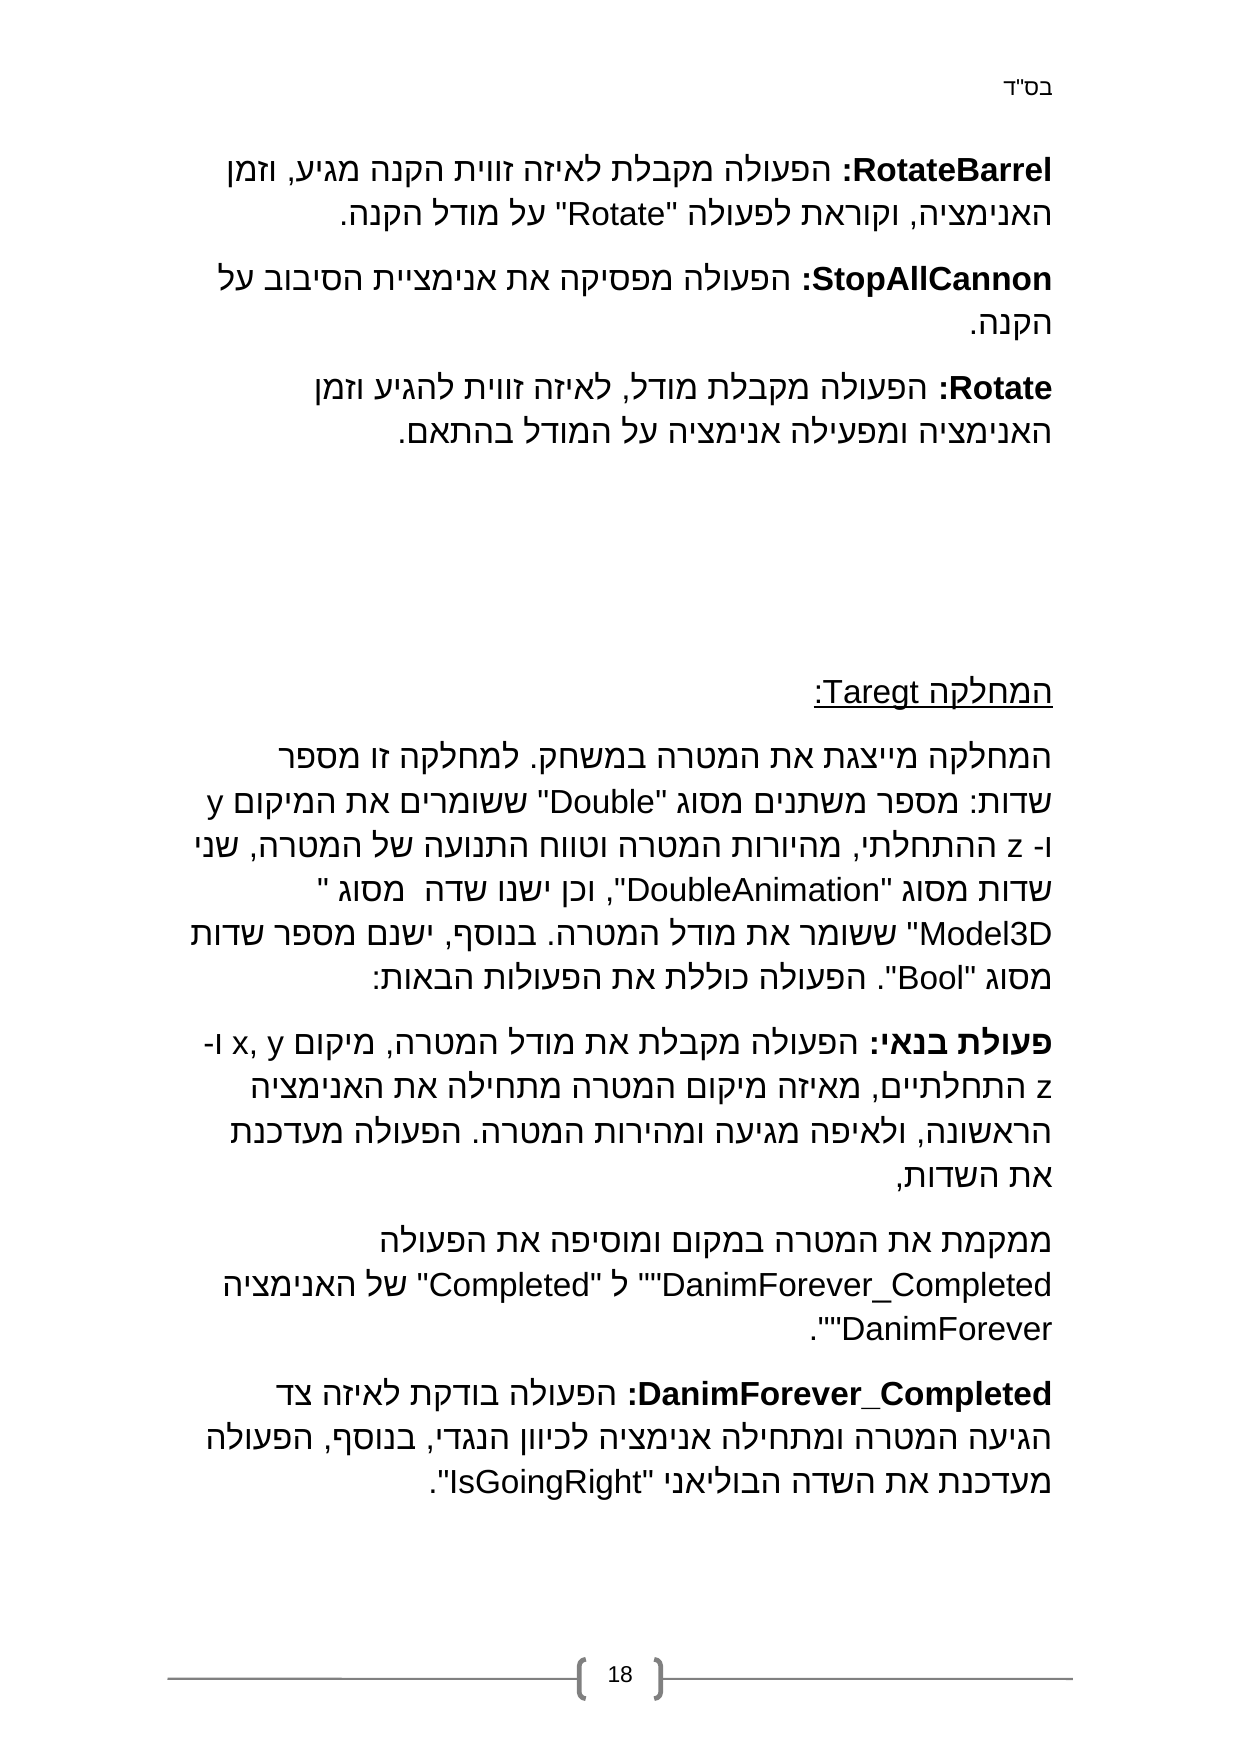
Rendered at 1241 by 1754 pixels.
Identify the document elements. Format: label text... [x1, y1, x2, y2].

text RotateBarrel: הפעולה מקבלת לאיזה זווית הקנה מגיע, וזמן האנימציה, וקוראת לפעולה "Rotate" על מודל הקנה. [187, 150, 1053, 233]
text StopAllCannon: הפעולה מפסיקה את אנימציית הסיבוב על הקנה. [187, 259, 1053, 342]
text המחלקה Taregt: [187, 672, 1053, 711]
text ממקמת את המטרה במקום ומוסיפה את הפעולה DanimForever_Completed"" ל "Completed" של האנימציה DanimForever"". [187, 1221, 1053, 1348]
text DanimForever_Completed: הפעולה בודקת לאיזה צד הגיעה המטרה ומתחילה אנימציה לכיוון הנגדי, בנוסף, הפעולה מעדכנת את השדה הבוליאני "IsGoingRight". [187, 1374, 1053, 1501]
text המחלקה מייצגת את המטרה במשחק. למחלקה זו מספר שדות: מספר משתנים מסוג "Double" ששומרים את המיקום y ו- z ההתחלתי, מהיורות המטרה וטווח התנועה של המטרה, שני שדות מסוג "DoubleAnimation", וכן ישנו שדה מסוג "Model3D" ששומר את מודל המטרה. בנוסף, ישנם מספר שדות מסוג "Bool". הפעולה כוללת את הפעולות הבאות: [187, 737, 1053, 997]
text Rotate: הפעולה מקבלת מודל, לאיזה זווית להגיע וזמן האנימציה ומפעילה אנימציה על המודל בהתאם. [187, 368, 1053, 451]
text פעולת בנאי: הפעולה מקבלת את מודל המטרה, מיקום x, y ו- z התחלתיים, מאיזה מיקום המטרה מתחילה את האנימציה הראשונה, ולאיפה מגיעה ומהירות המטרה. הפעולה מעדכנת את השדות, [187, 1023, 1053, 1194]
